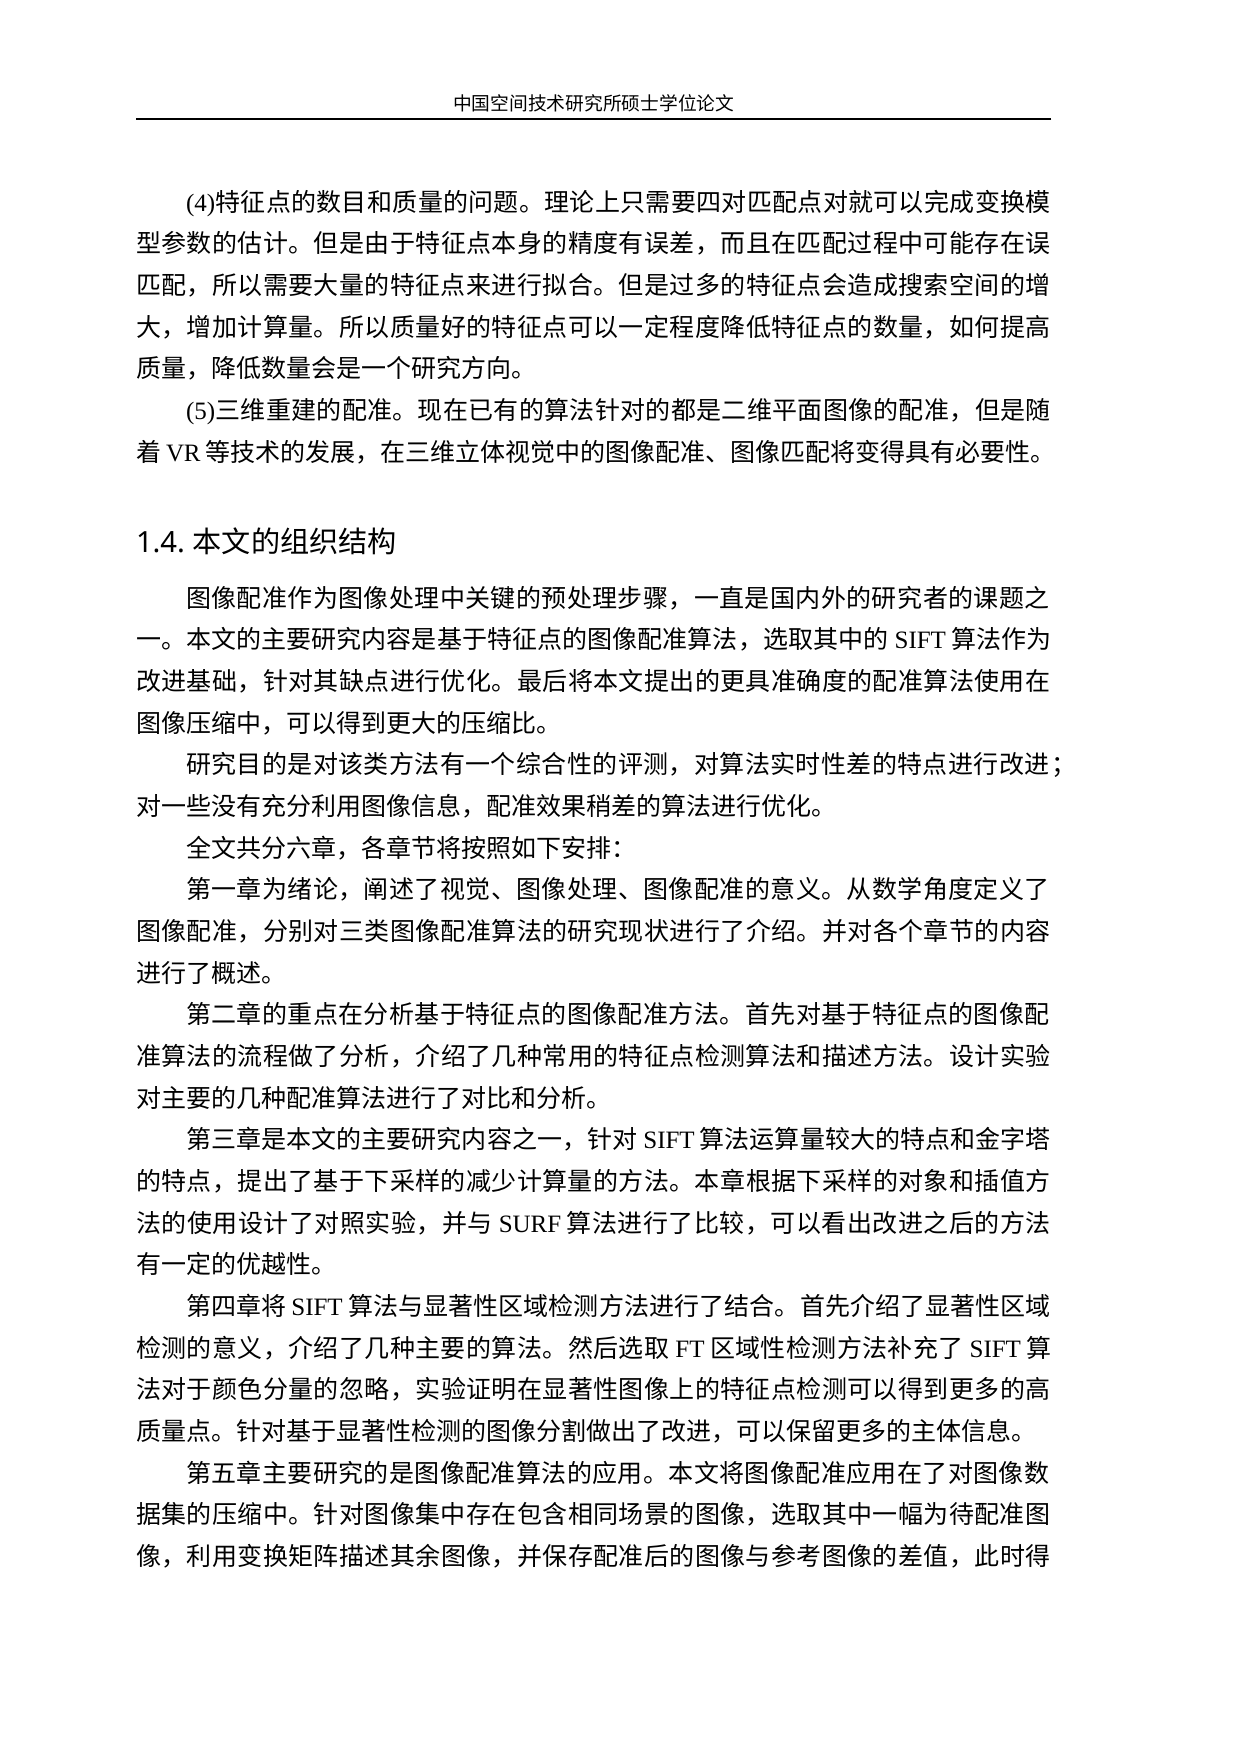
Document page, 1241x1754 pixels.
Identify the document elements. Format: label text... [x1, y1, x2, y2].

text (4)特征点的数目和质量的问题。理论上只需要四对匹配点对就可以完成变换模型参数的估计。但是由于特征点本身的精度有误差，而且在匹配过程中可能存在误匹配，所以需要大量的特征点来进行拟合。但是过多的特征点会造成搜索空间的增大，增加计算量。所以质量好的特征点可以一定程度降低特征点的数量，如何提高质量，降低数量会是一个研究方向。 [136, 178, 1051, 386]
text 研究目的是对该类方法有一个综合性的评测，对算法实时性差的特点进行改进；对一些没有充分利用图像信息，配准效果稍差的算法进行优化。 [136, 740, 1051, 824]
text 图像配准作为图像处理中关键的预处理步骤，一直是国内外的研究者的课题之一。本文的主要研究内容是基于特征点的图像配准算法，选取其中的SIFT算法作为改进基础，针对其缺点进行优化。最后将本文提出的更具准确度的配准算法使用在图像压缩中，可以得到更大的压缩比。 [136, 574, 1051, 740]
text 第一章为绪论，阐述了视觉、图像处理、图像配准的意义。从数学角度定义了图像配准，分别对三类图像配准算法的研究现状进行了介绍。并对各个章节的内容进行了概述。 [136, 865, 1051, 990]
subtitle 1.4. 本文的组织结构 [136, 519, 1051, 561]
text (5)三维重建的配准。现在已有的算法针对的都是二维平面图像的配准，但是随着VR等技术的发展，在三维立体视觉中的图像配准、图像匹配将变得具有必要性。 [136, 386, 1051, 469]
text 第四章将SIFT算法与显著性区域检测方法进行了结合。首先介绍了显著性区域检测的意义，介绍了几种主要的算法。然后选取FT区域性检测方法补充了SIFT算法对于颜色分量的忽略，实验证明在显著性图像上的特征点检测可以得到更多的高质量点。针对基于显著性检测的图像分割做出了改进，可以保留更多的主体信息。 [136, 1282, 1051, 1449]
text 第三章是本文的主要研究内容之一，针对SIFT算法运算量较大的特点和金字塔的特点，提出了基于下采样的减少计算量的方法。本章根据下采样的对象和插值方法的使用设计了对照实验，并与SURF算法进行了比较，可以看出改进之后的方法有一定的优越性。 [136, 1115, 1051, 1282]
text 全文共分六章，各章节将按照如下安排： [136, 824, 1051, 865]
text 第二章的重点在分析基于特征点的图像配准方法。首先对基于特征点的图像配准算法的流程做了分析，介绍了几种常用的特征点检测算法和描述方法。设计实验对主要的几种配准算法进行了对比和分析。 [136, 990, 1051, 1115]
